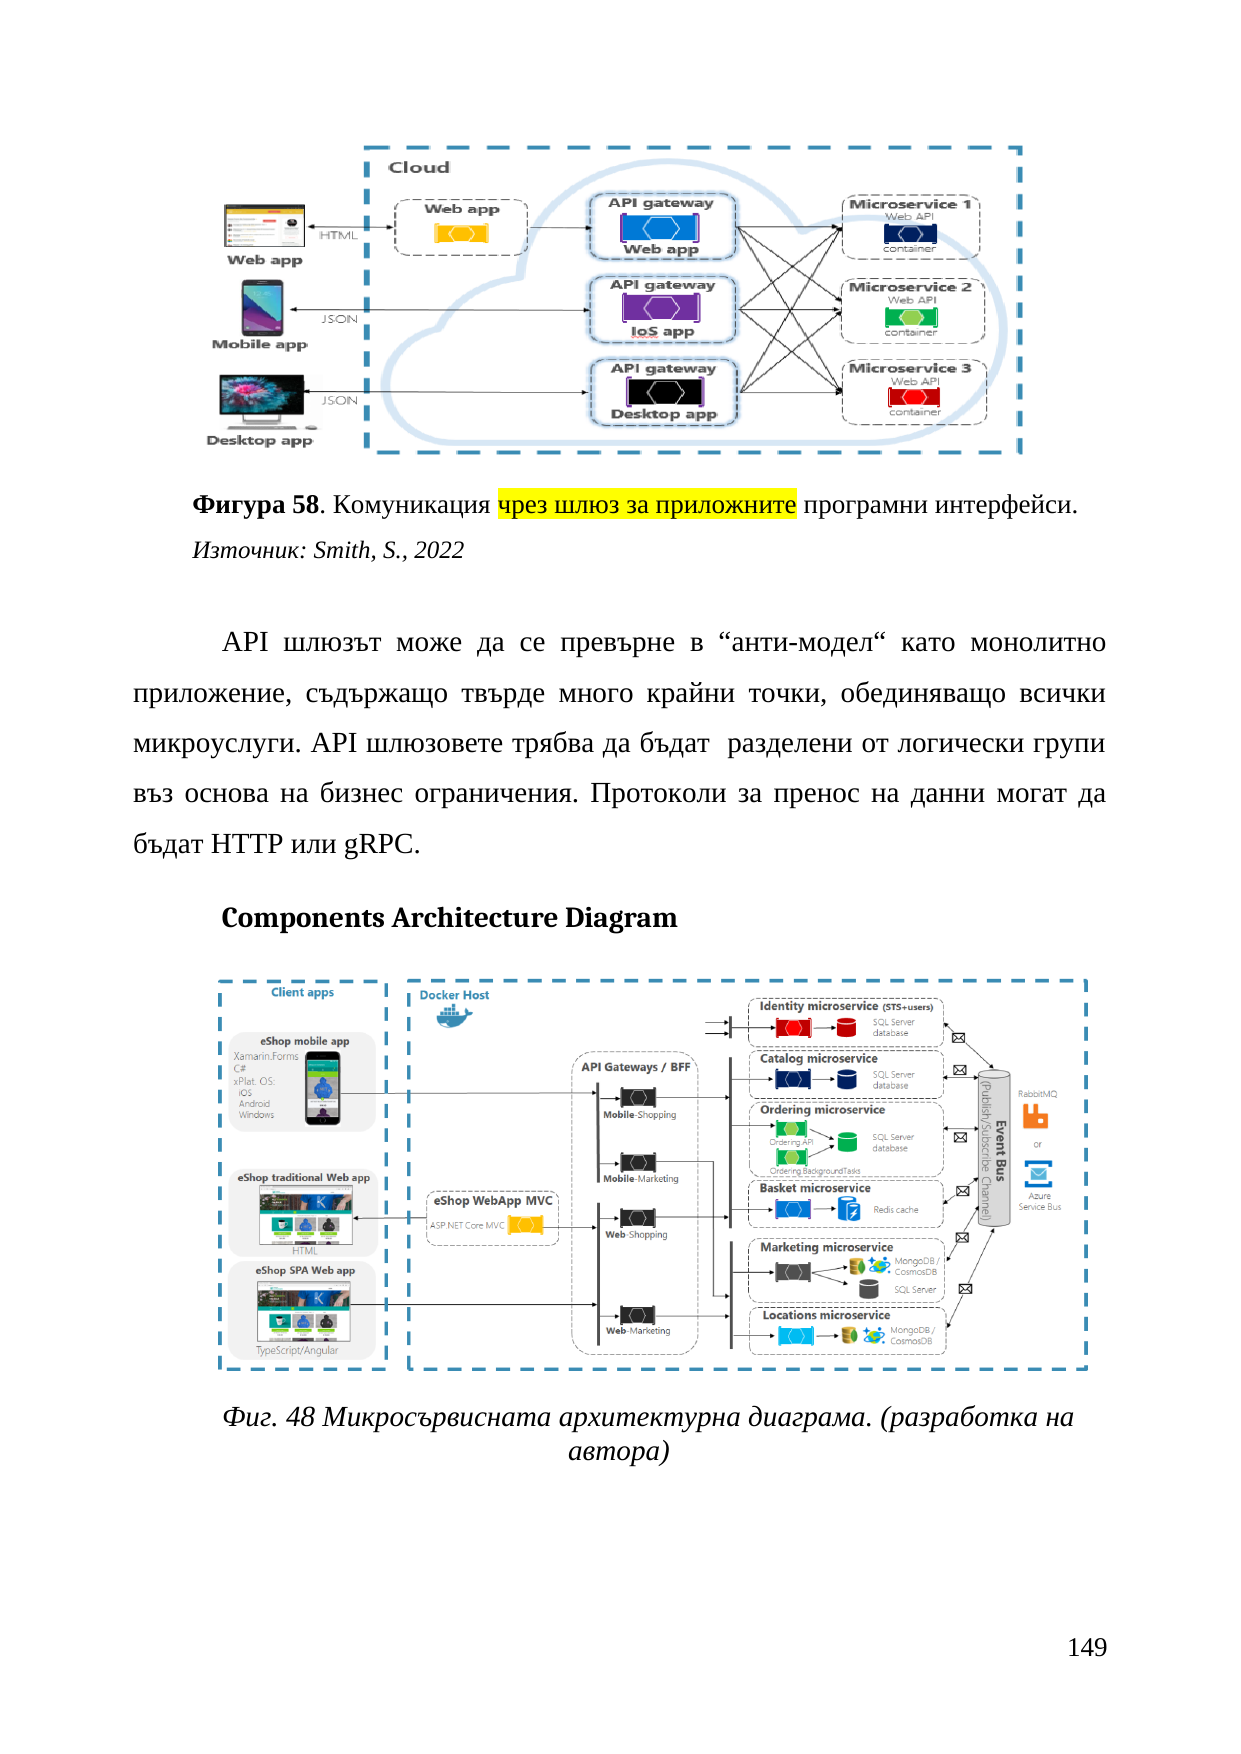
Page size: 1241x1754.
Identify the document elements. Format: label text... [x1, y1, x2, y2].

text Фигура 58. Комуникация чрез шлюз за приложните програмни интерфейси. [133, 488, 498, 519]
text Източник: Smith, S., 2022 [133, 535, 1107, 563]
title Фиг. 48 Mикросървисната архитектурна диаграма. (разработка на автора) [133, 1399, 1107, 1467]
subtitle Components Architecture Diagram [133, 901, 1107, 934]
picture [209, 976, 1091, 1375]
text API шлюзът може да се превърне в “анти-модел“ като монолитно приложение, съдържащо твърде много крайни точки, обединяващо всички микроуслуги. API шлюзовете трябва да бъдат разделени от логически групи въз основа на бизнес ограничения. Протоколи за пренос на данни могат да бъдат HTTP или gRPC. [133, 624, 1107, 859]
picture [192, 118, 1052, 472]
text Фигура 58. Комуникация чрез шлюз за приложните програмни интерфейси. [797, 488, 1107, 519]
